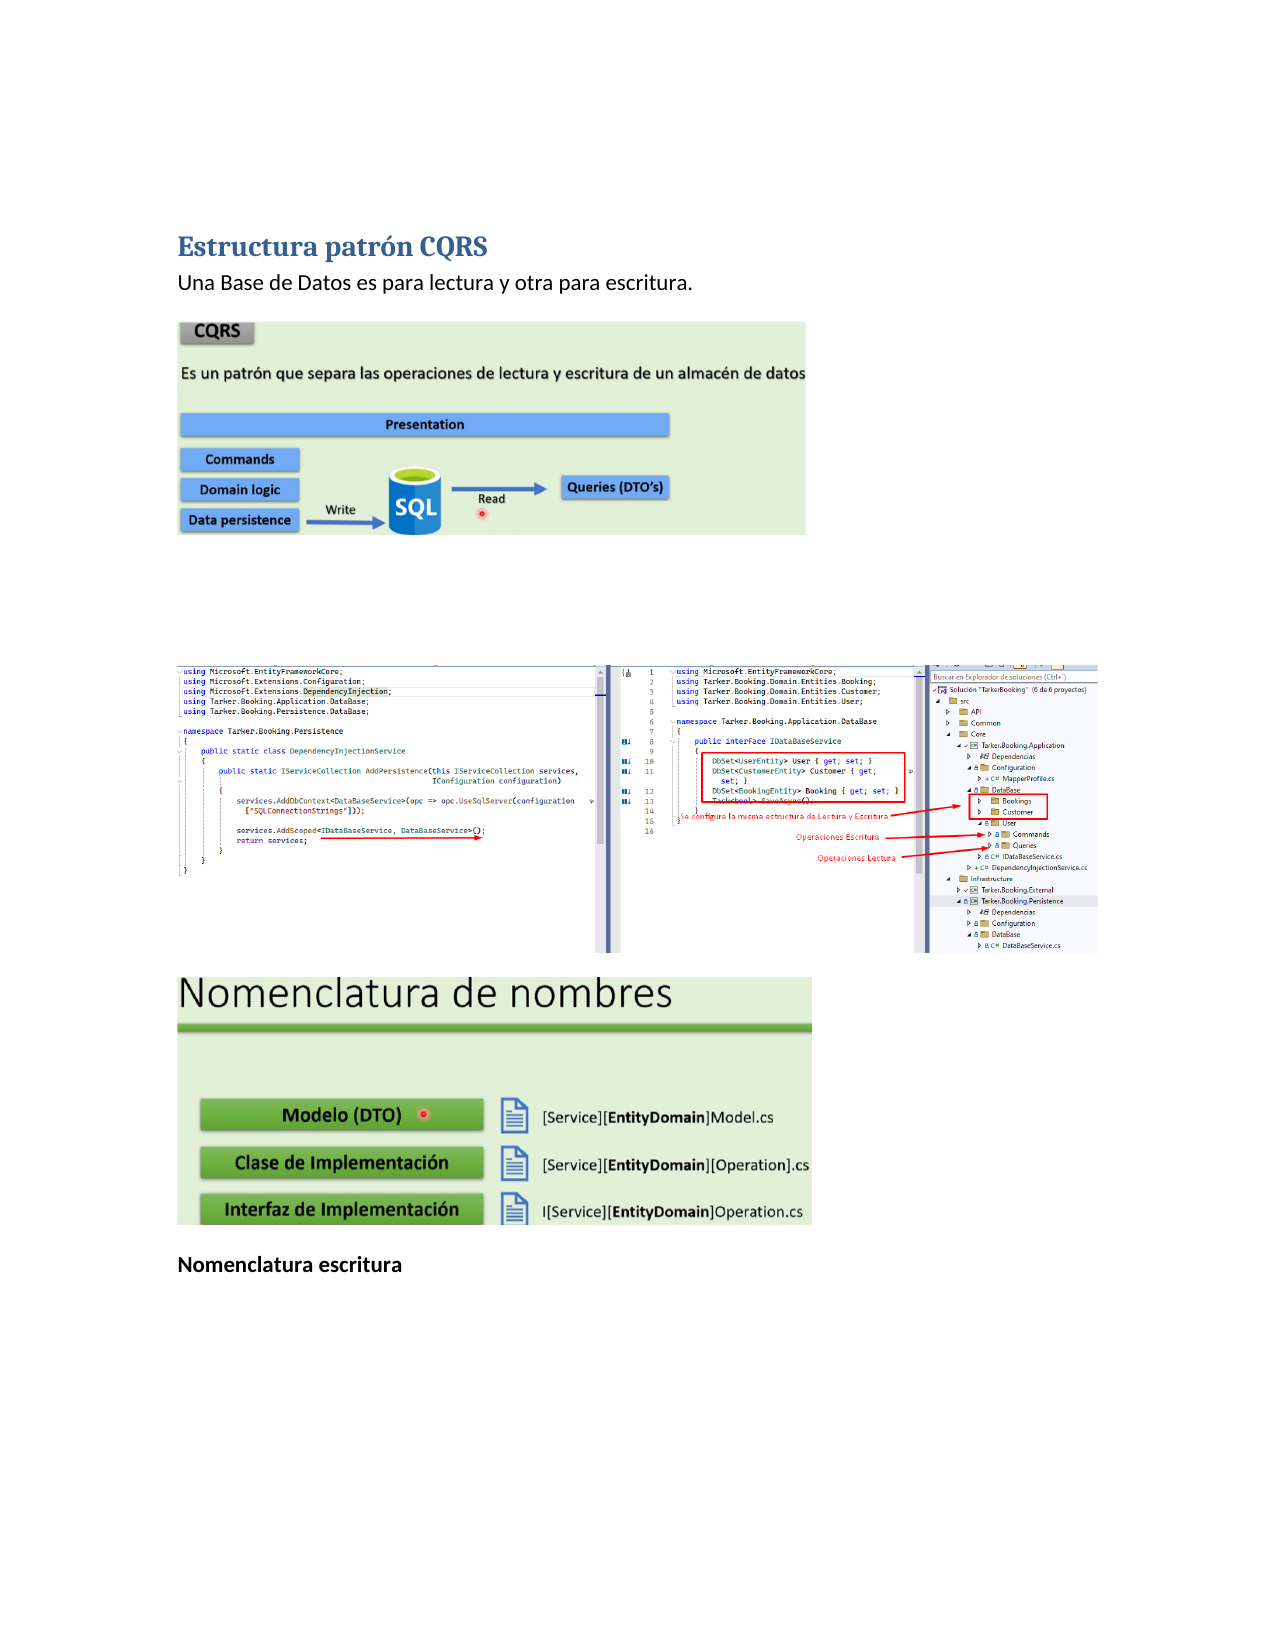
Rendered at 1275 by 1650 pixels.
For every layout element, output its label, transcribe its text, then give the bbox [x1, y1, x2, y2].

picture [177, 977, 812, 1225]
text Una Base de Datos es para lectura y otra para escritura. [177, 268, 1098, 296]
picture [177, 665, 1098, 953]
picture [177, 321, 806, 535]
text Nomenclatura escritura [177, 1250, 1098, 1278]
subtitle Estructura patrón CQRS [177, 230, 1098, 263]
